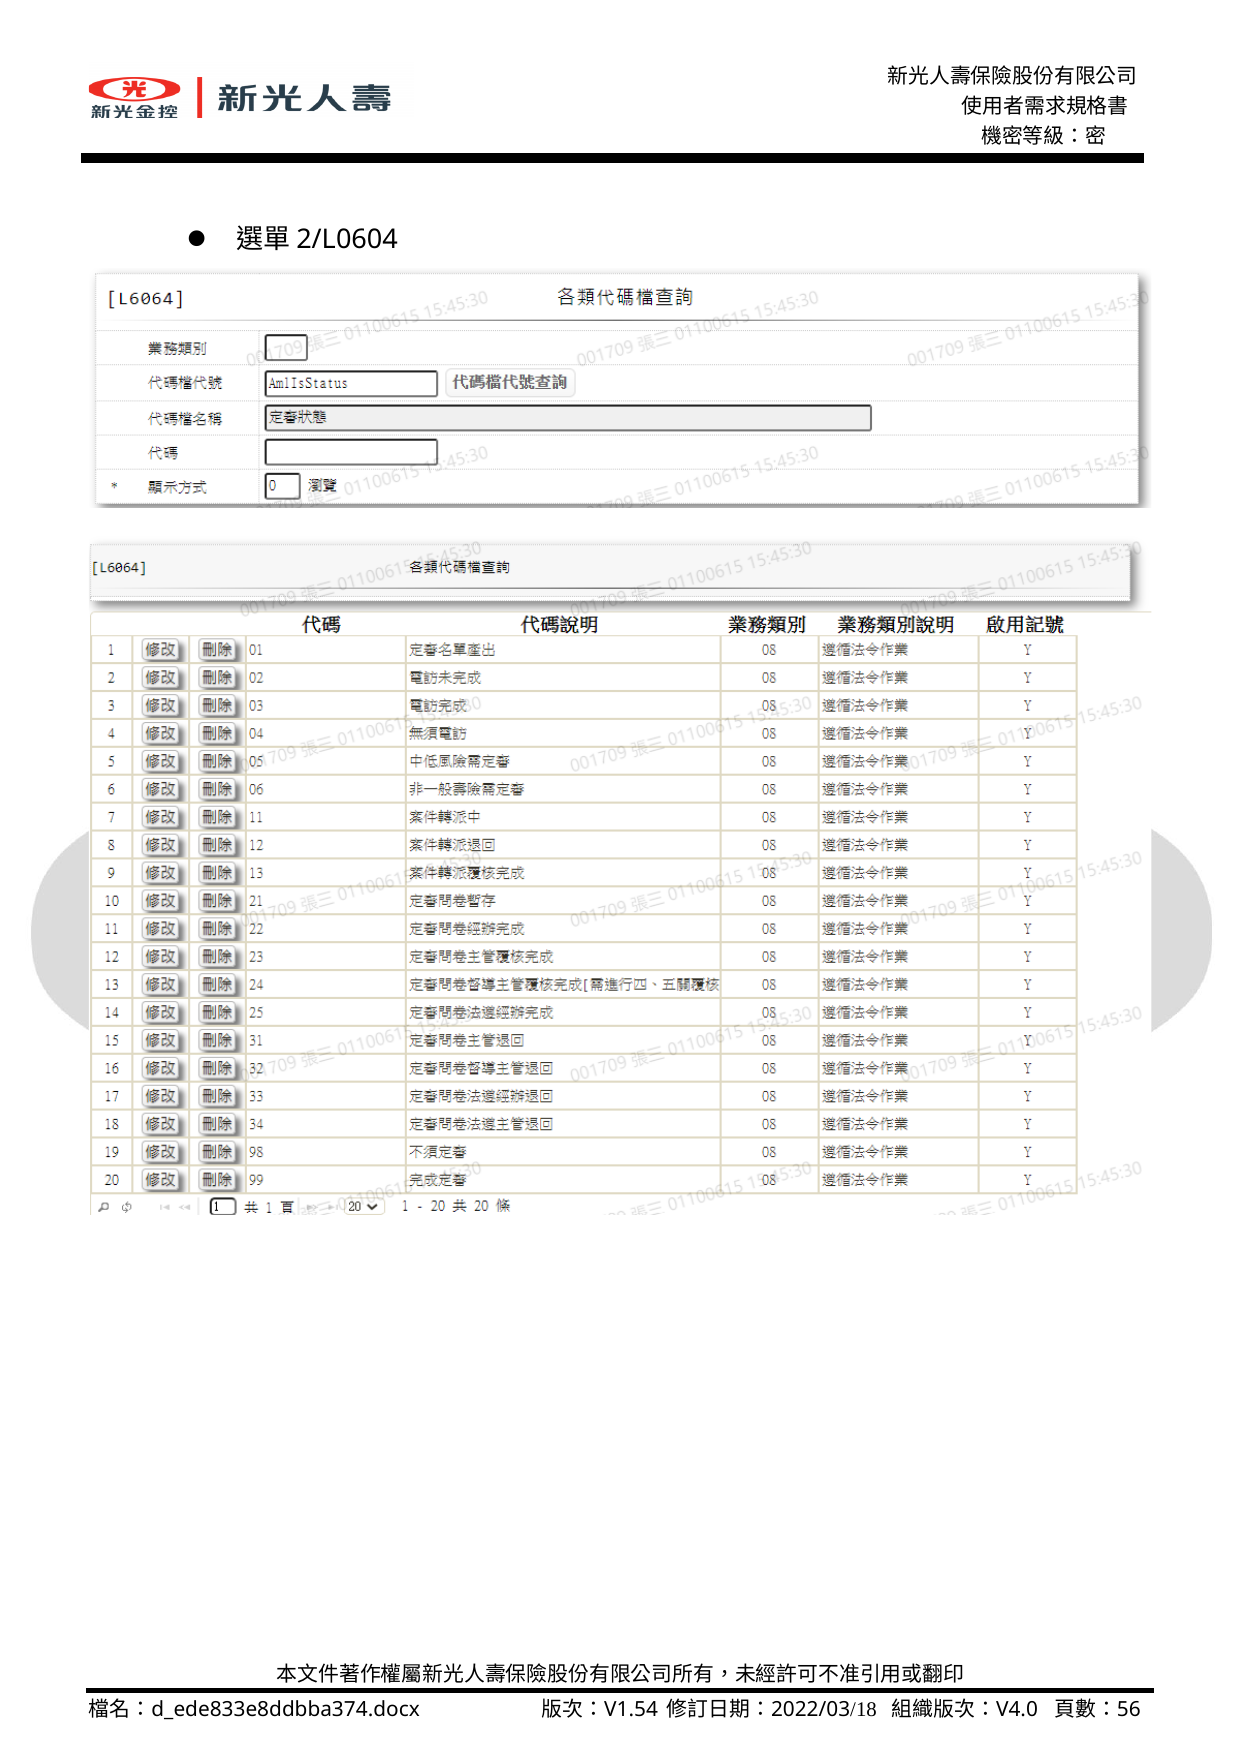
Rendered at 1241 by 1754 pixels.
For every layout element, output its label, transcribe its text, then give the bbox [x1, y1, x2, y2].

picture [88, 61, 414, 118]
picture [88, 268, 1152, 508]
list 選單2/L0604 [186, 217, 1152, 257]
picture [25, 536, 1215, 1215]
